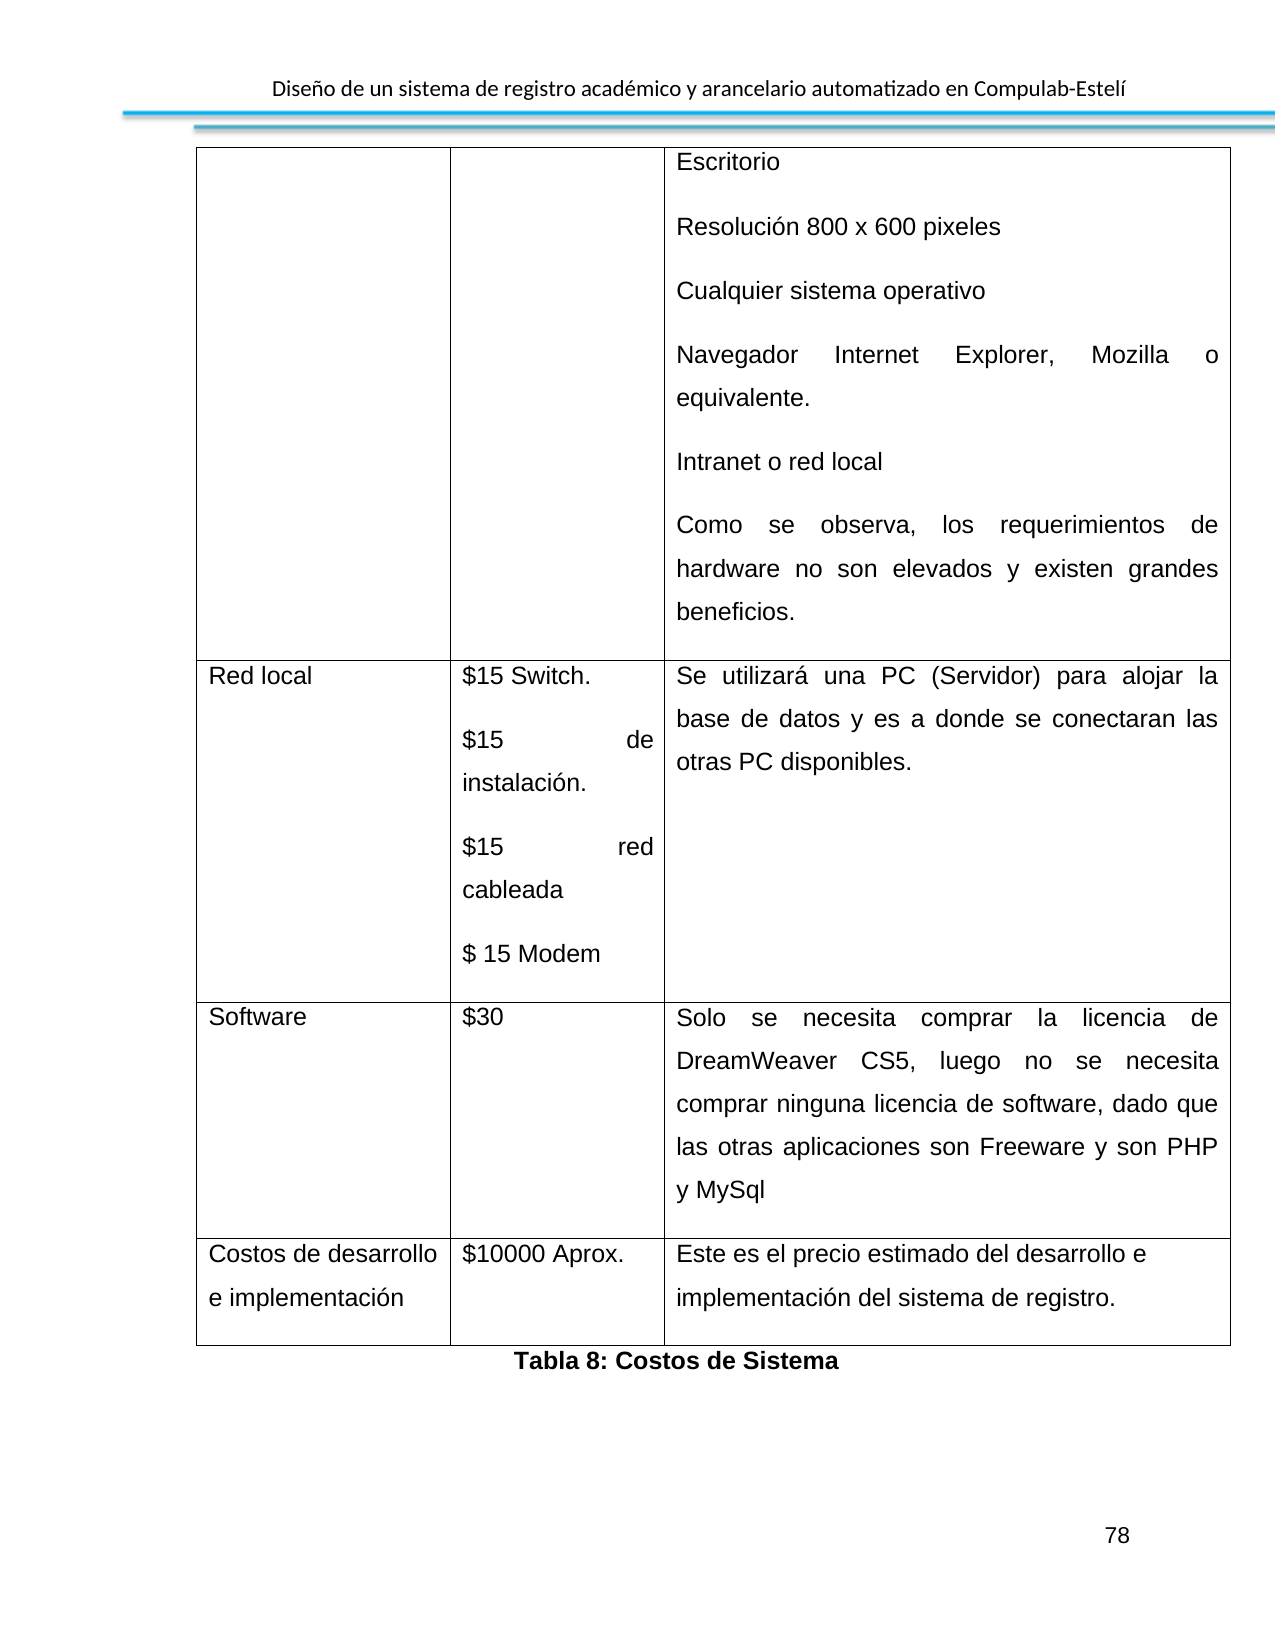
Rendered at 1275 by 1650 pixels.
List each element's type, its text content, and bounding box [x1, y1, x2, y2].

table_cell Software [197, 1003, 450, 1238]
picture [114, 106, 1275, 141]
table_header [197, 148, 450, 660]
table_cell $10000 Aprox. [451, 1239, 664, 1345]
table_cell Solo se necesita comprar la licencia de DreamWeaver CS5, luego no se necesita comprar ninguna licencia de software, dado que las otras aplicaciones son Freeware y son PHP y MySql [665, 1003, 1230, 1238]
table_cell $15 Switch. $15 de instalación. $15 red cableada $ 15 Modem [451, 661, 664, 1002]
table_cell Red local [197, 661, 450, 1002]
table_header Escritorio Resolución 800 x 600 pixeles Cualquier sistema operativo Navegador Internet Explorer, Mozilla o equivalente. Intranet o red local Como se observa, los requerimientos de hardware no son elevados y existen grandes beneficios. [665, 148, 1230, 660]
subtitle Tabla 8: Costos de Sistema [228, 1346, 1124, 1375]
table_cell Este es el precio estimado del desarrollo e implementación del sistema de registro. [665, 1239, 1230, 1345]
table_cell Se utilizará una PC (Servidor) para alojar la base de datos y es a donde se conectaran las otras PC disponibles. [665, 661, 1230, 1002]
table_cell $30 [451, 1003, 664, 1238]
table_header [451, 148, 664, 660]
table_cell Costos de desarrollo e implementación [197, 1239, 450, 1345]
